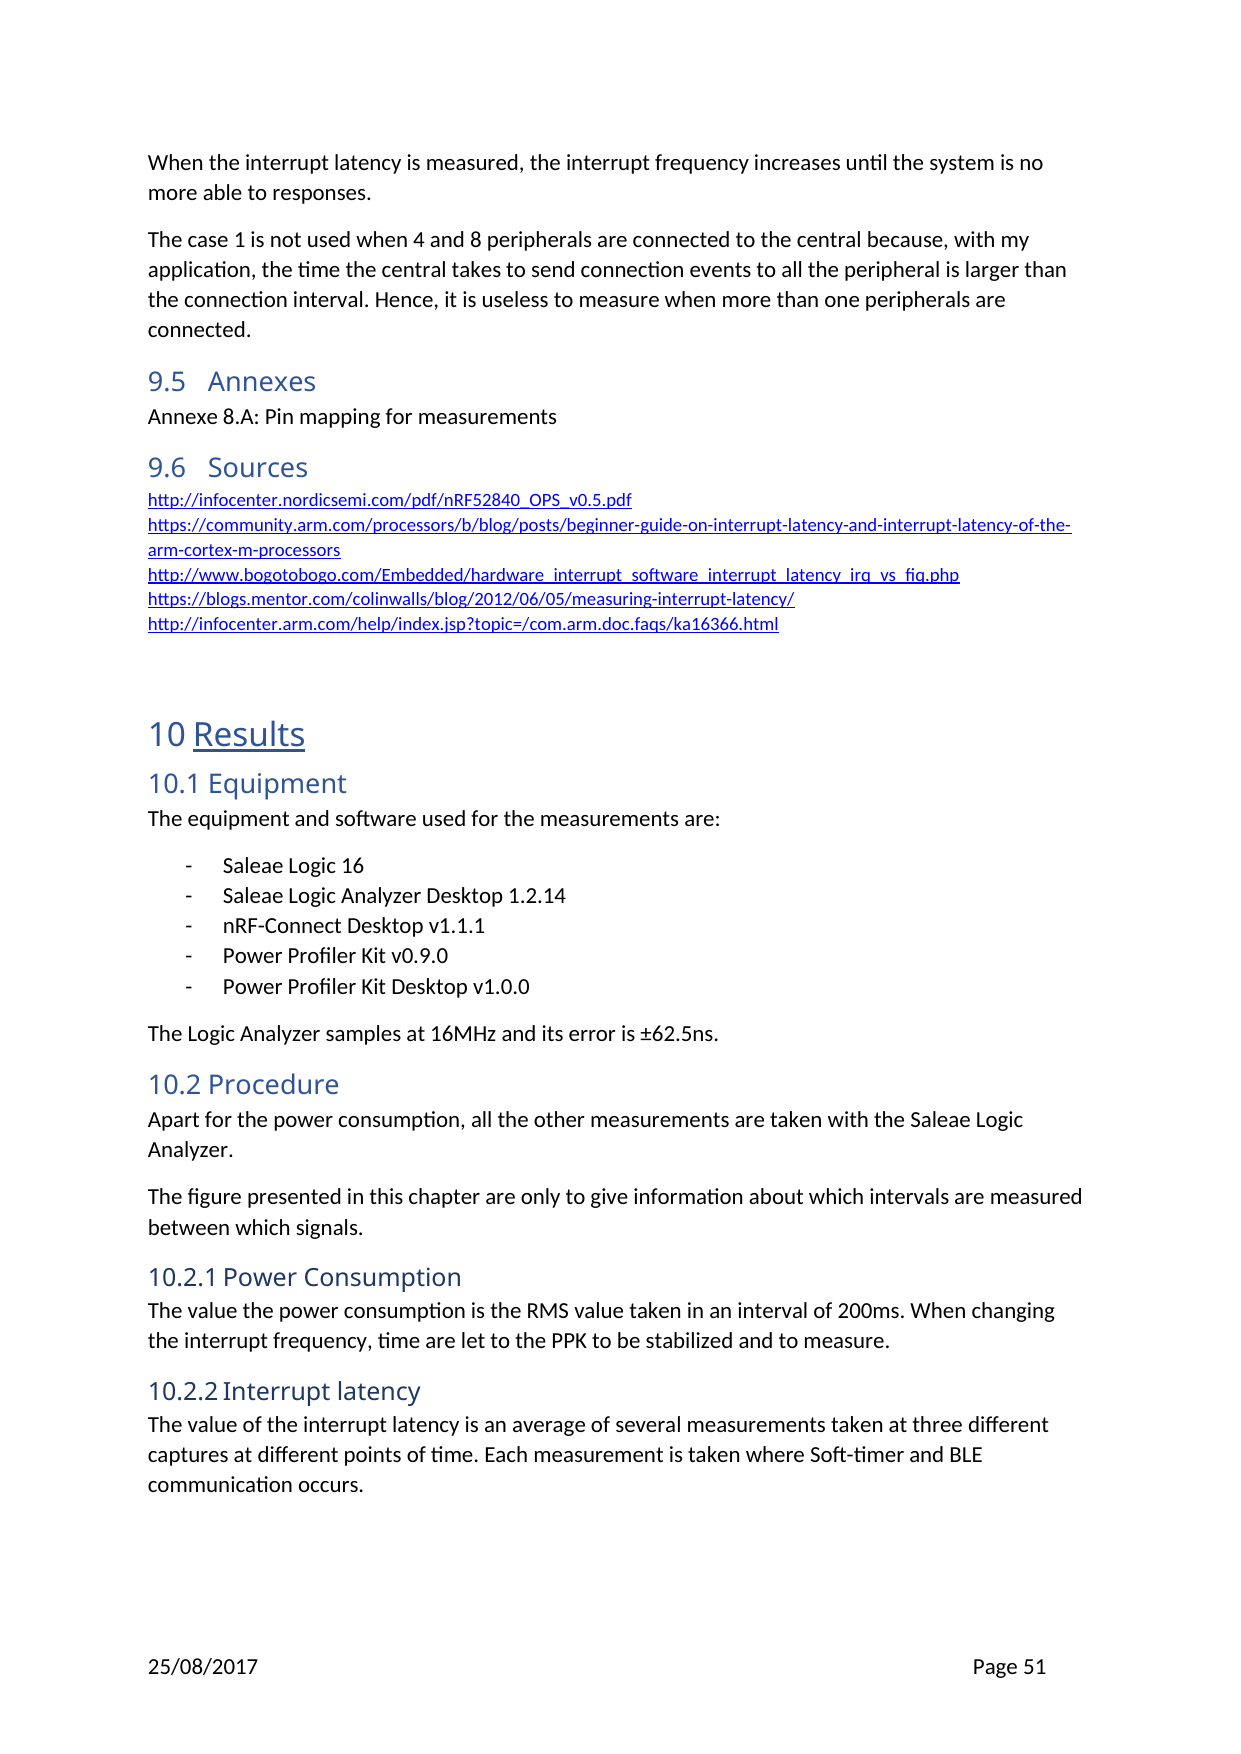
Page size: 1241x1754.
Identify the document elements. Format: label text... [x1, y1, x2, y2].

text The Logic Analyzer samples at 16MHz and its error is ±62.5ns. [148, 1019, 1093, 1047]
text Annexe 8.A: Pin mapping for measurements [148, 402, 1093, 430]
text The equipment and software used for the measurements are: [148, 804, 1093, 832]
subtitle Results [148, 711, 1093, 757]
subtitle Procedure [148, 1066, 1093, 1102]
text The value the power consumption is the RMS value taken in an interval of 200ms. When changing the interrupt frequency, time are let to the PPK to be stabilized and to measure. [148, 1296, 1093, 1354]
text The figure presented in this chapter are only to give information about which intervals are measured between which signals. [148, 1182, 1093, 1241]
text When the interrupt latency is measured, the interrupt frequency increases until the system is no more able to responses. [148, 148, 1093, 206]
subtitle Sources [148, 449, 1093, 486]
subtitle Power Consumption [148, 1259, 1093, 1293]
text http://www.bogotobogo.com/Embedded/hardware_interrupt_software_interrupt_latency_irq_vs_fiq.php [148, 563, 1093, 586]
text https://blogs.mentor.com/colinwalls/blog/2012/06/05/measuring-interrupt-latency/ [148, 587, 1093, 610]
subtitle Equipment [148, 764, 1093, 801]
list Power Profiler Kit Desktop v1.0.0 [185, 972, 1093, 1000]
text The case 1 is not used when 4 and 8 peripherals are connected to the central because, with my application, the time the central takes to send connection events to all the peripheral is larger than the connection interval. Hence, it is useless to measure when more than one peripherals are connected. [148, 225, 1093, 343]
list Saleae Logic Analyzer Desktop 1.2.14 [185, 881, 1093, 909]
text http://infocenter.nordicsemi.com/pdf/nRF52840_OPS_v0.5.pdf [148, 489, 1093, 512]
text Apart for the power consumption, all the other measurements are taken with the Saleae Logic Analyzer. [148, 1105, 1093, 1163]
text https://community.arm.com/processors/b/blog/posts/beginner-guide-on-interrupt-latency-and-interrupt-latency-of-the-arm-cortex-m-processors [148, 513, 1093, 561]
list Power Profiler Kit v0.9.0 [185, 942, 1093, 969]
subtitle Annexes [148, 362, 1093, 399]
subtitle Interrupt latency [148, 1373, 1093, 1407]
text The value of the interrupt latency is an average of several measurements taken at three different captures at different points of time. Each measurement is taken where Soft-timer and BLE communication occurs. [148, 1410, 1093, 1498]
list nRF-Connect Desktop v1.1.1 [185, 911, 1093, 939]
text http://infocenter.arm.com/help/index.jsp?topic=/com.arm.doc.faqs/ka16366.html [148, 612, 1093, 635]
list Saleae Logic 16 [185, 851, 1093, 879]
